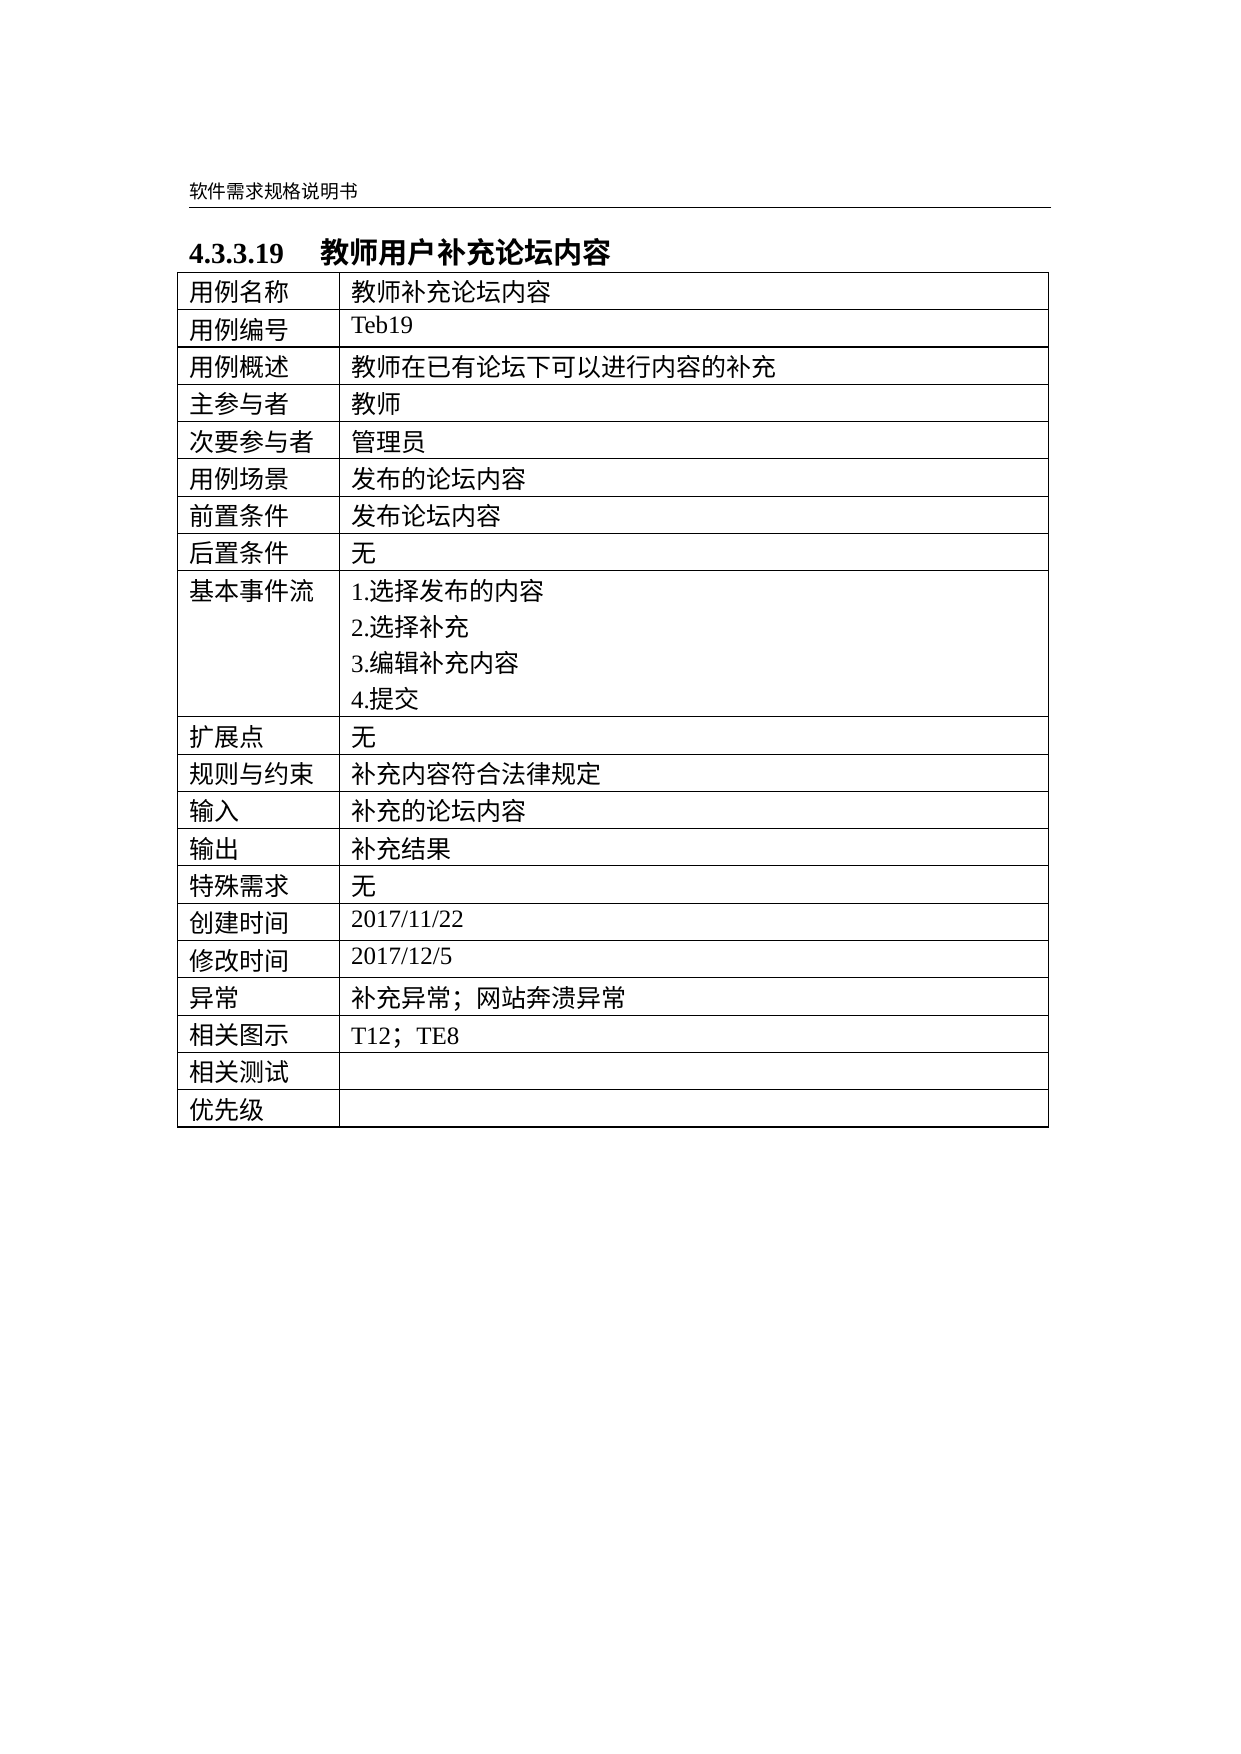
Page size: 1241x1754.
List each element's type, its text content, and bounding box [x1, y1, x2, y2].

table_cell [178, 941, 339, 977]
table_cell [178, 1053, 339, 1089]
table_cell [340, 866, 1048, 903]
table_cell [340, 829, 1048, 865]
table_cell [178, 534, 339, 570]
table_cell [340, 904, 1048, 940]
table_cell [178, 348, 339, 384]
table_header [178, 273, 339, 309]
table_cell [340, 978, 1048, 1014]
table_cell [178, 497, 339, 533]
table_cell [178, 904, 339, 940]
subtitle 教师用户补充论坛内容 [189, 229, 1051, 272]
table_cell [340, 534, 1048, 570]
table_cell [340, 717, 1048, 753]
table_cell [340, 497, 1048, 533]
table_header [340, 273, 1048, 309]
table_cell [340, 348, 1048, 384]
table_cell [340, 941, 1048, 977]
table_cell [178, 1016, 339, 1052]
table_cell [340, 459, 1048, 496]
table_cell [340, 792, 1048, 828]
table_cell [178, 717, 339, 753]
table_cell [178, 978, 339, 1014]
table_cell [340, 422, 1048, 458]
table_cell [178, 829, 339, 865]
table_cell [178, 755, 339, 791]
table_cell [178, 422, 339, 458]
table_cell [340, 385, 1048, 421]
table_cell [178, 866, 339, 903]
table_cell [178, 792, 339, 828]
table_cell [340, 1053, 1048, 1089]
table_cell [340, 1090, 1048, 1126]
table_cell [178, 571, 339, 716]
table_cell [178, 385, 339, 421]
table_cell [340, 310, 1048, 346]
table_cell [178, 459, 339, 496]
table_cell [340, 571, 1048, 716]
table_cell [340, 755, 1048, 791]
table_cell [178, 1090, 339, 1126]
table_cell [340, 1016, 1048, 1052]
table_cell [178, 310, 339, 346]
